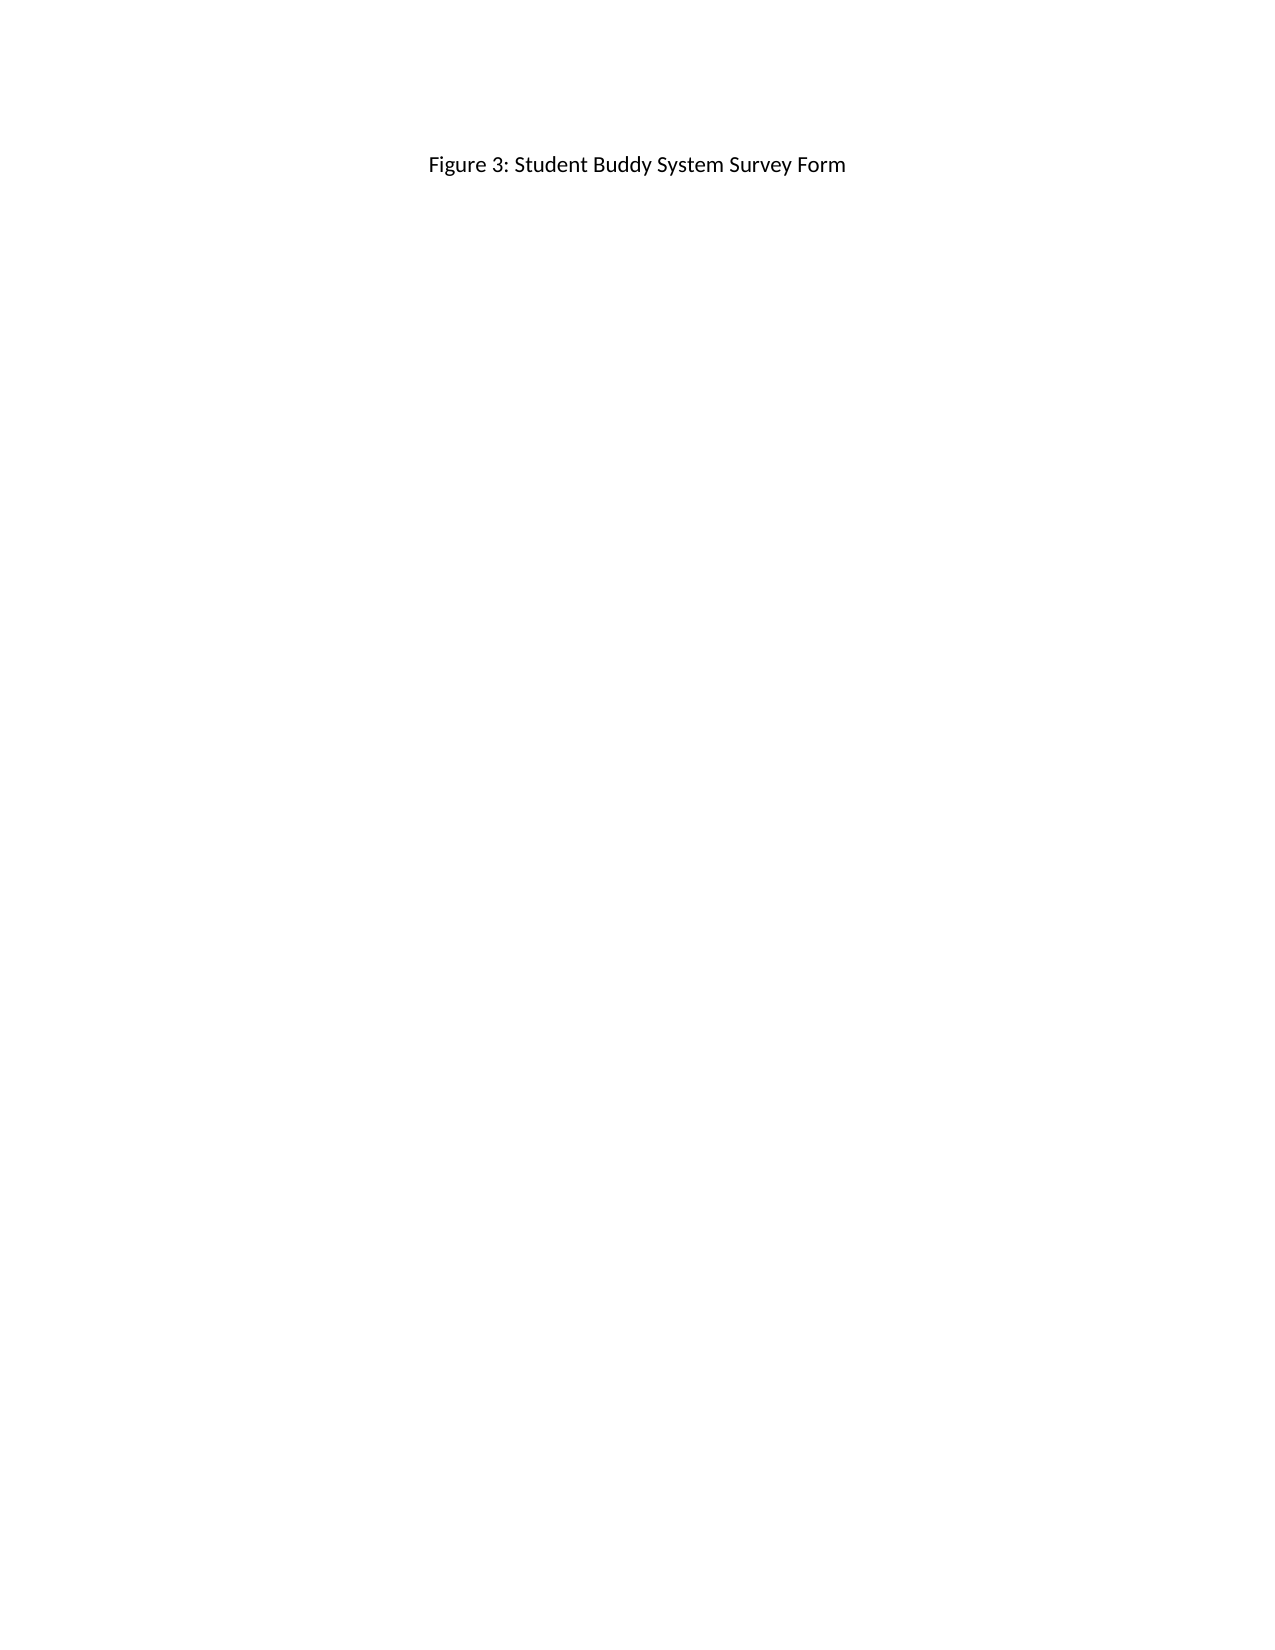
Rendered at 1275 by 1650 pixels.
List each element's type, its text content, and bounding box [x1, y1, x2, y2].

text Figure 3: Student Buddy System Survey Form [150, 150, 1125, 178]
